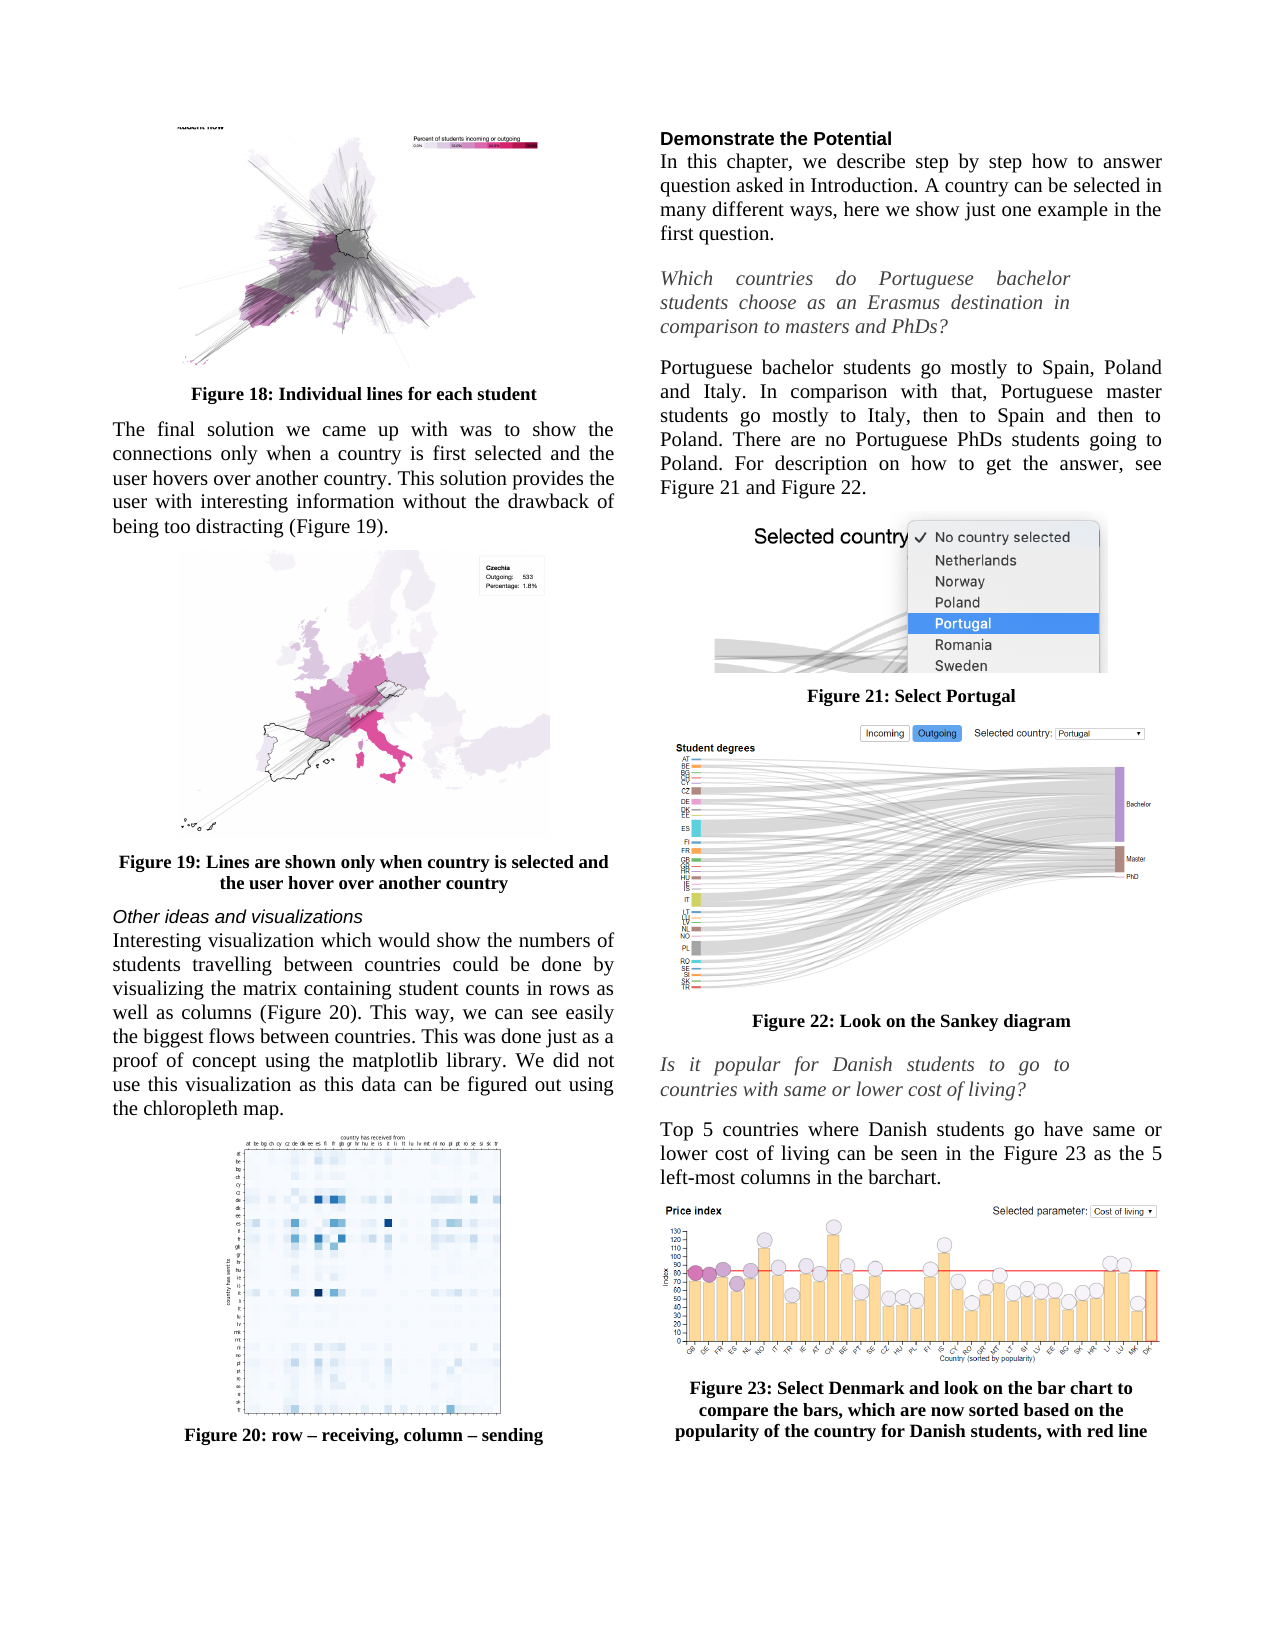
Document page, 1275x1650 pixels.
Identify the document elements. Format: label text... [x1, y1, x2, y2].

picture [223, 1132, 504, 1418]
text Figure 20: row – receiving, column – sending [112, 1424, 615, 1445]
subtitle Demonstrate the Potential [660, 127, 1162, 149]
text Portuguese bachelor students go mostly to Spain, Poland and Italy. In comparison with that, Portuguese master students go mostly to Italy, then to Spain and then to Poland. There are no Portuguese PhDs students going to Poland. For description on how to get the answer, see Figure 21 and Figure 22. [660, 355, 1162, 499]
text Figure 21: Select Portugal [660, 685, 1162, 707]
text Figure 23: Select Denmark and look on the bar chart to compare the bars, which are now sorted based on the popularity of the country for Danish students, with red line [660, 1377, 1162, 1442]
text Top 5 countries where Danish students go have same or lower cost of living can be seen in the Figure 23 as the 5 left-most columns in the barchart. [660, 1117, 1162, 1189]
text Figure 22: Look on the Sankey diagram [660, 1010, 1162, 1032]
picture [177, 127, 550, 371]
text Interesting visualization which would show the numbers of students travelling between countries could be done by visualizing the matrix containing student counts in rows as well as columns (Figure 20). This way, we can see easily the biggest flows between countries. This was done just as a proof of concept using the matplotlib library. We did not use this visualization as this data can be figured out using the chloropleth map. [112, 928, 615, 1120]
text In this chapter, we describe step by step how to answer question asked in Introduction. A country can be selected in many different ways, here we show just one example in the first question. [660, 149, 1162, 245]
text Is it popular for Danish students to go to countries with same or lower cost of living? [660, 1052, 1072, 1101]
picture [714, 511, 1109, 673]
picture [660, 1201, 1163, 1365]
text Figure 18: Individual lines for each student [112, 383, 615, 405]
picture [670, 719, 1152, 998]
subtitle Other ideas and visualizations [112, 906, 615, 928]
picture [177, 550, 550, 838]
text Figure 19: Lines are shown only when country is selected and the user hover over another country [112, 851, 615, 894]
text Which countries do Portuguese bachelor students choose as an Erasmus destination in comparison to masters and PhDs? [660, 266, 1072, 338]
text The final solution we came up with was to show the connections only when a country is first selected and the user hovers over another country. This solution provides the user with interesting information without the drawback of being too distracting (Figure 19). [112, 417, 615, 538]
